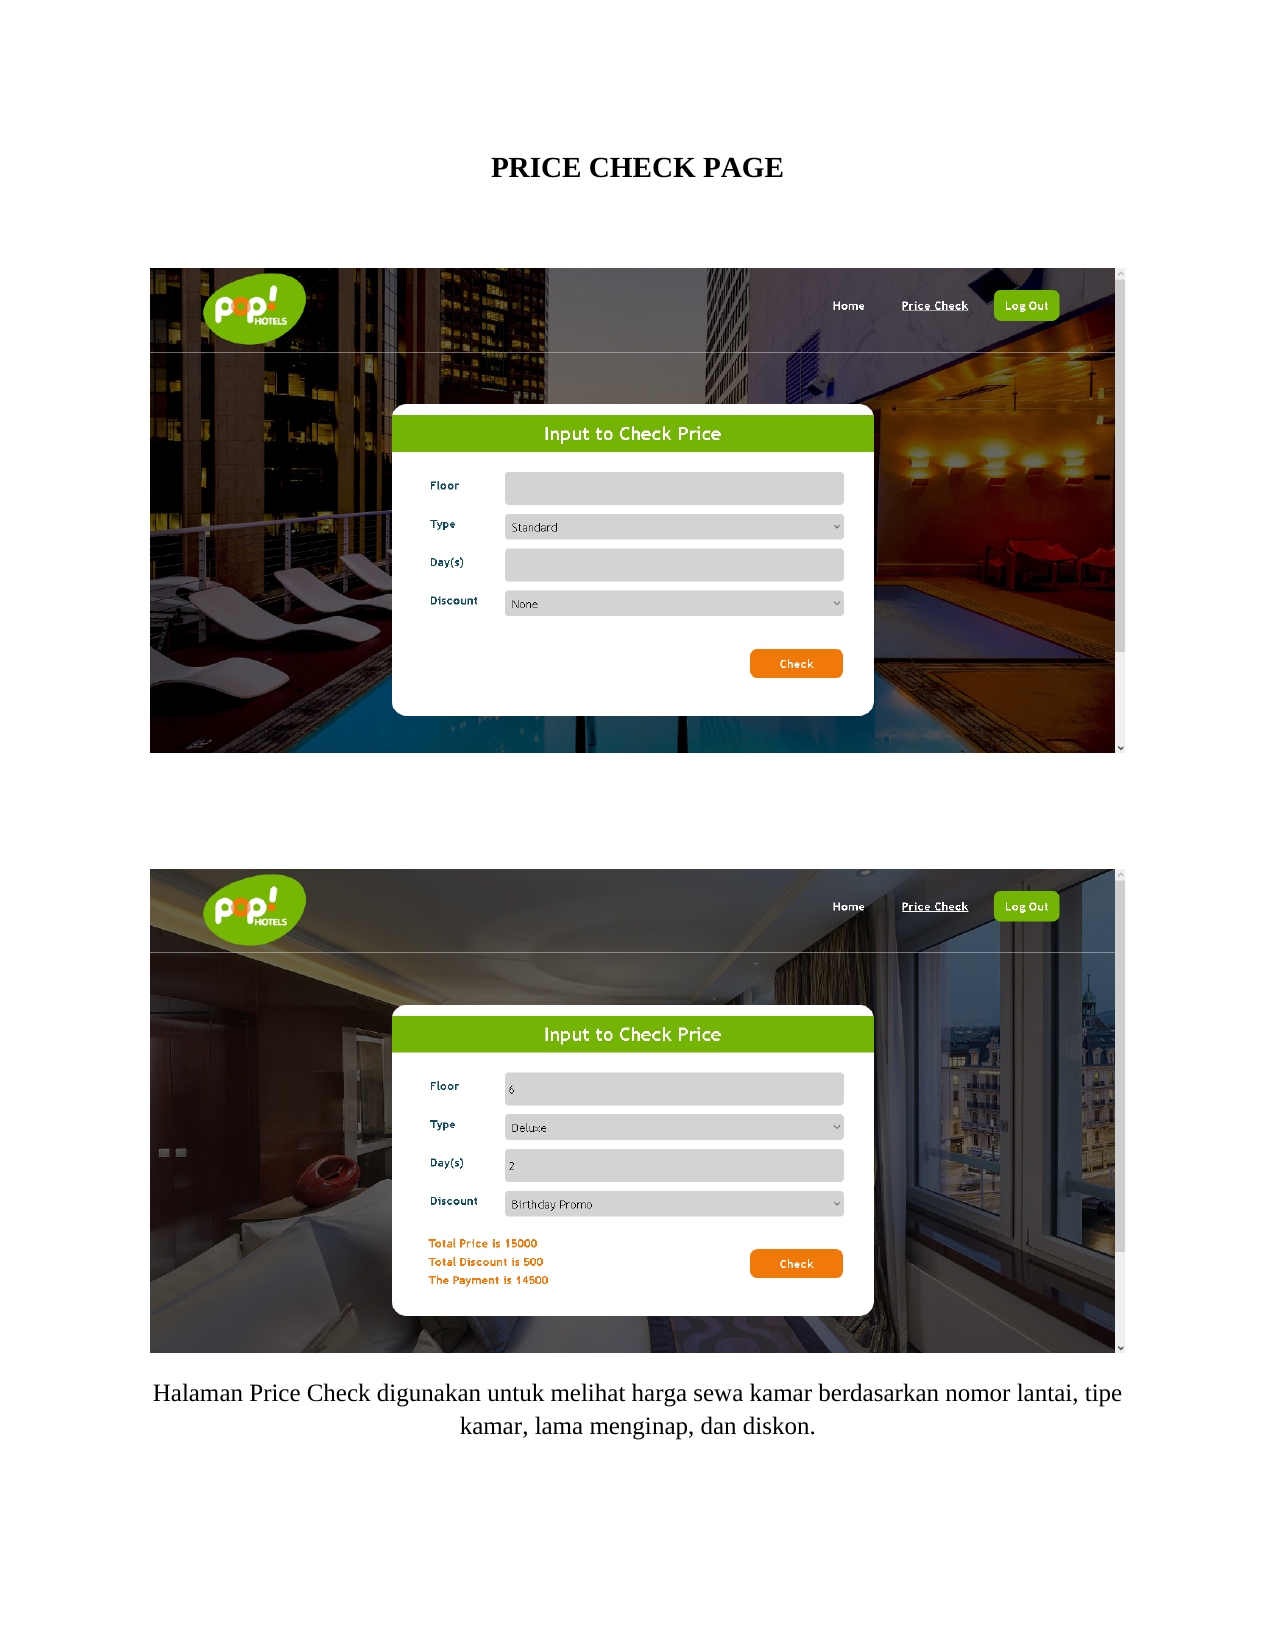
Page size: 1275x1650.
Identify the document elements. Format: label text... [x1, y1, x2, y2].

text Halaman Price Check digunakan untuk melihat harga sewa kamar berdasarkan nomor lantai, tipe kamar, lama menginap, dan diskon. [150, 1378, 1125, 1440]
picture [150, 268, 1125, 753]
text PRICE CHECK PAGE [150, 150, 1125, 183]
picture [150, 869, 1125, 1353]
